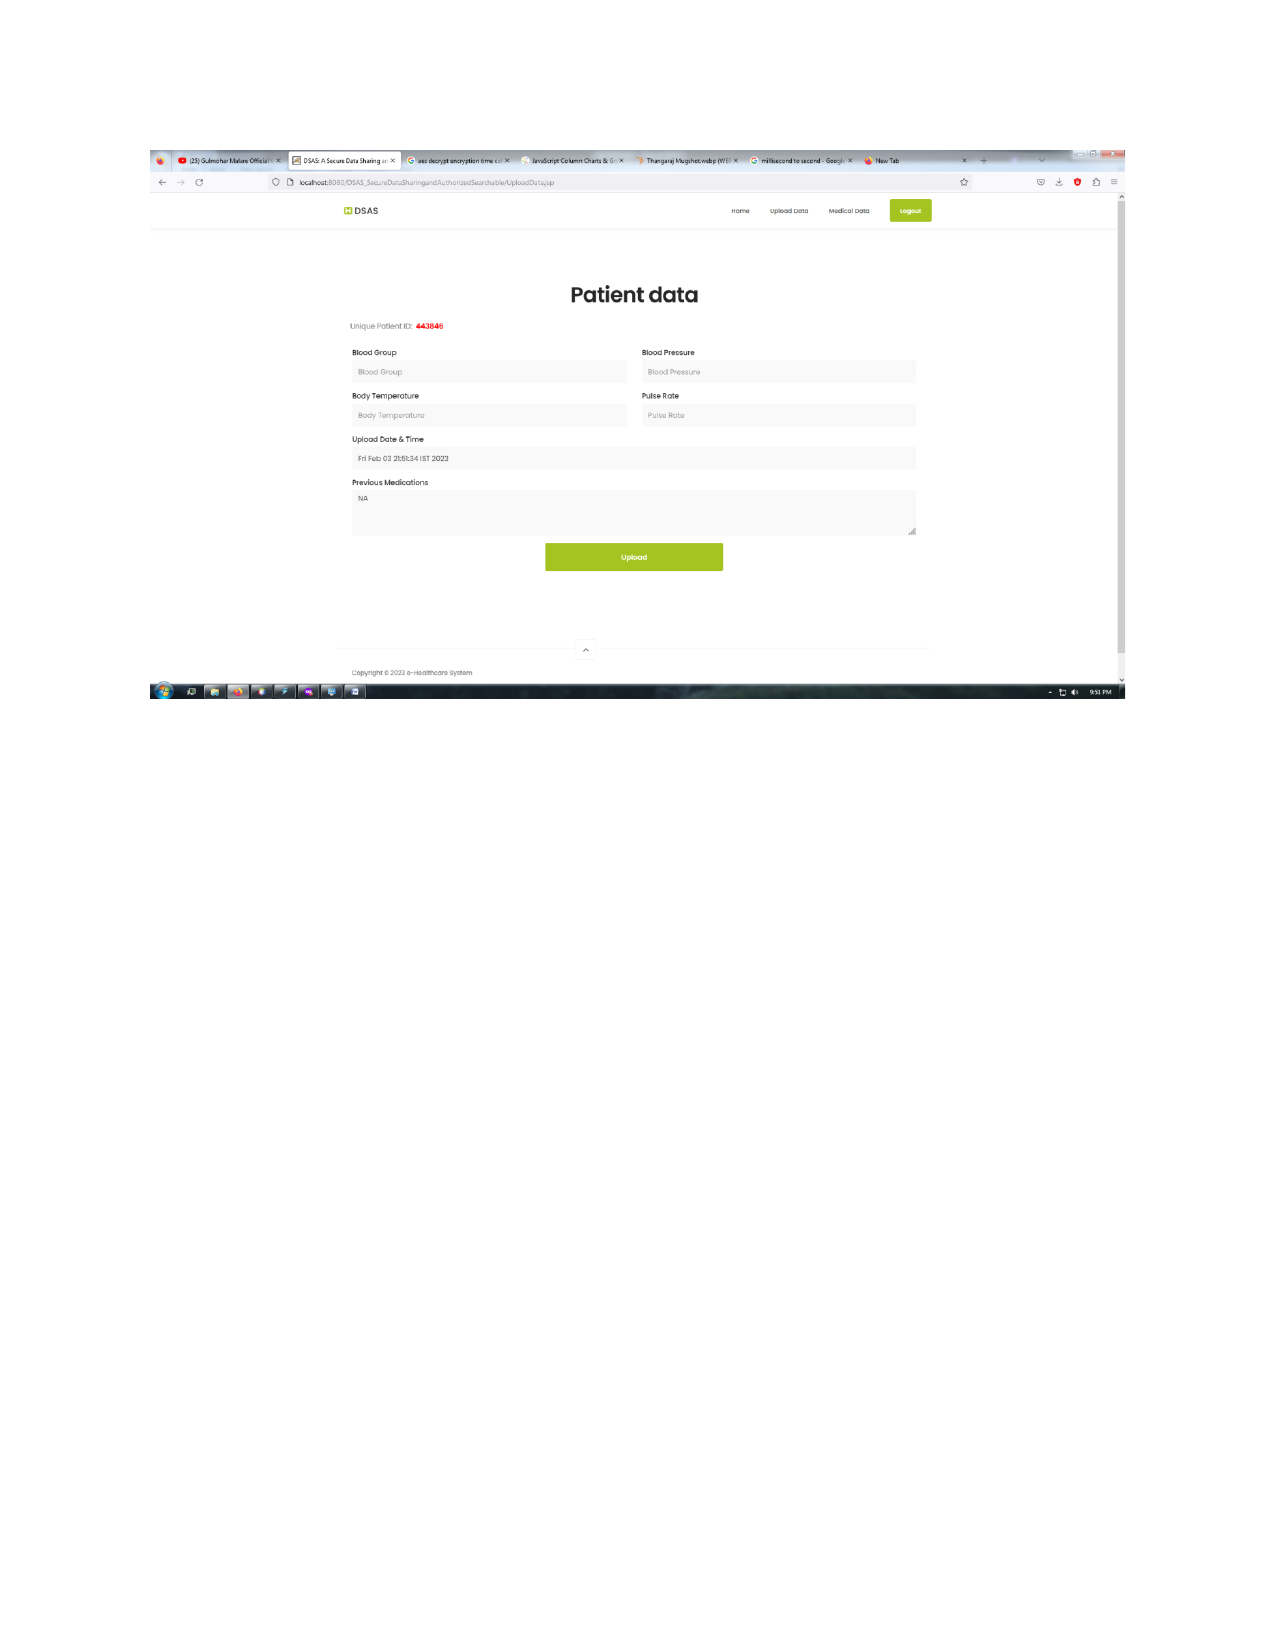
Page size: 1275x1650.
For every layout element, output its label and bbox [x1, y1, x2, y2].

picture [150, 150, 1125, 699]
